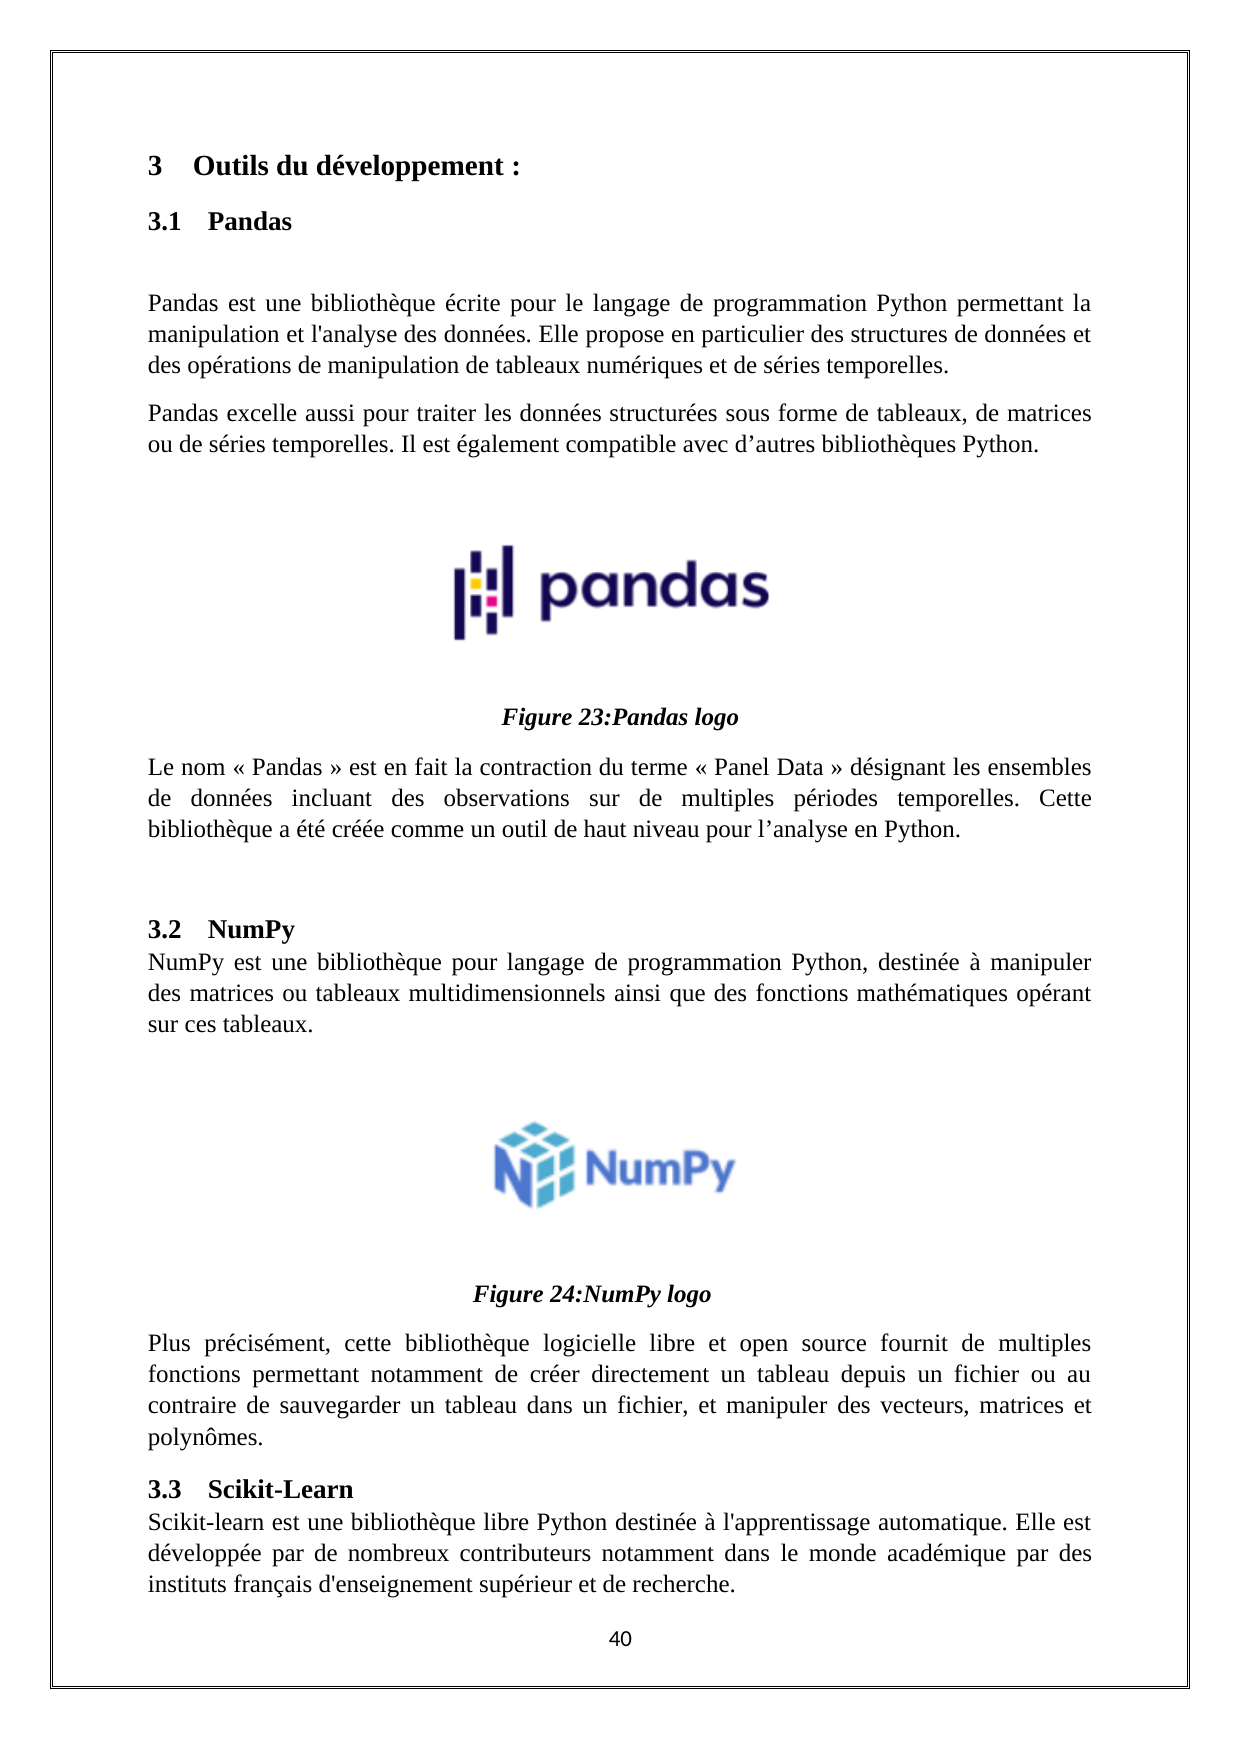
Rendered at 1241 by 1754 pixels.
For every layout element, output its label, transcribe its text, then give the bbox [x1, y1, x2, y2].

picture [441, 1104, 779, 1260]
text Figure 23:Pandas logo [148, 702, 1093, 731]
text Le nom « Pandas » est en fait la contraction du terme « Panel Data » désignant les ensembles de données incluant des observations sur de multiples périodes temporelles. Cette bibliothèque a été créée comme un outil de haut niveau pour l’analyse en Python. [148, 752, 1093, 843]
text Pandas excelle aussi pour traiter les données structurées sous forme de tableaux, de matrices ou de séries temporelles. Il est également compatible avec d’autres bibliothèques Python. [148, 398, 1093, 458]
text NumPy est une bibliothèque pour langage de programmation Python, destinée à manipuler des matrices ou tableaux multidimensionnels ainsi que des fonctions mathématiques opérant sur ces tableaux. [148, 947, 1093, 1038]
picture [441, 524, 789, 684]
text Scikit-learn est une bibliothèque libre Python destinée à l'apprentissage automatique. Elle est développée par de nombreux contributeurs notamment dans le monde académique par des instituts français d'enseignement supérieur et de recherche. [148, 1507, 1093, 1598]
subtitle Scikit-Learn [148, 1473, 1093, 1505]
text Figure 24:NumPy logo [148, 1279, 1093, 1308]
subtitle Pandas [148, 204, 1093, 236]
subtitle Outils du développement : [148, 148, 1093, 181]
text Pandas est une bibliothèque écrite pour le langage de programmation Python permettant la manipulation et l'analyse des données. Elle propose en particulier des structures de données et des opérations de manipulation de tableaux numériques et de séries temporelles. [148, 288, 1093, 379]
subtitle NumPy [148, 914, 1093, 945]
text Plus précisément, cette bibliothèque logicielle libre et open source fournit de multiples fonctions permettant notamment de créer directement un tableau depuis un fichier ou au contraire de sauvegarder un tableau dans un fichier, et manipuler des vecteurs, matrices et polynômes. [148, 1328, 1093, 1450]
